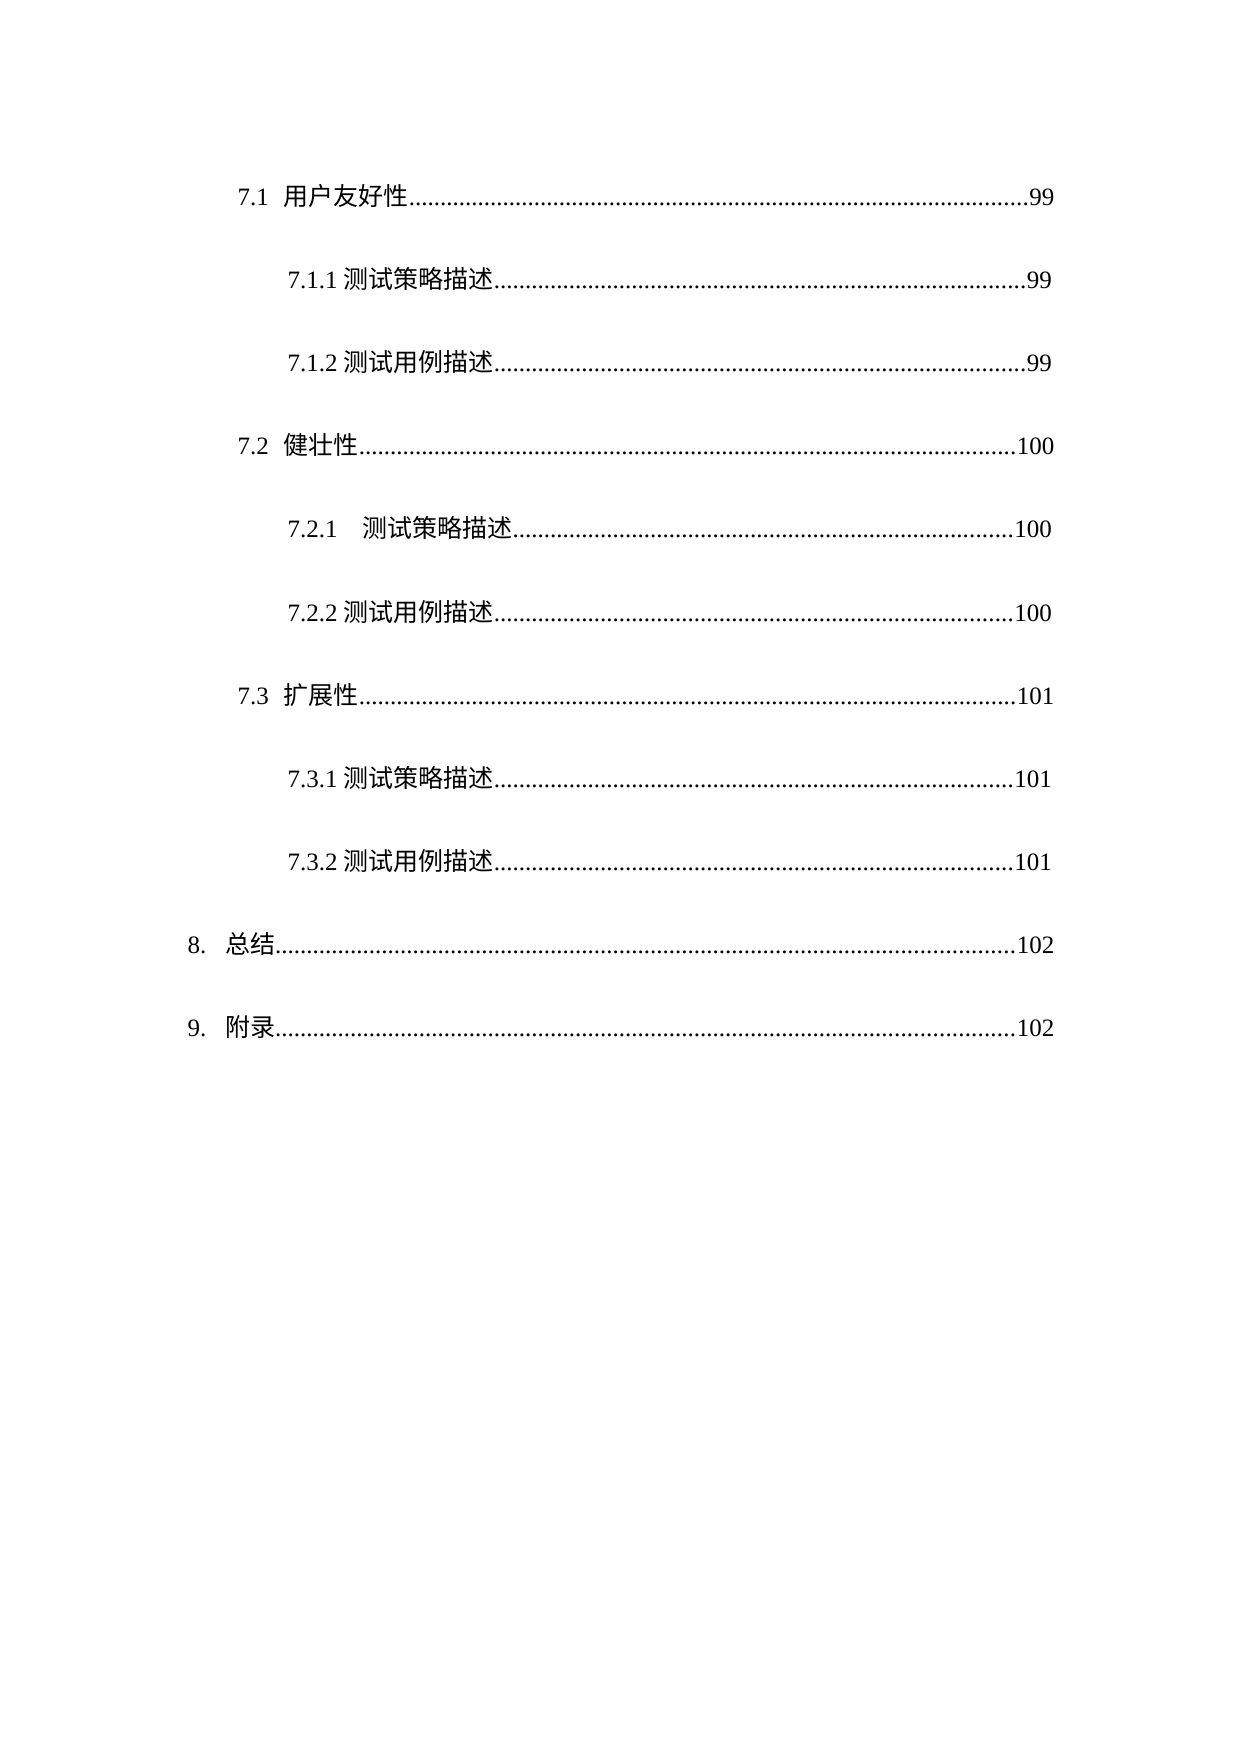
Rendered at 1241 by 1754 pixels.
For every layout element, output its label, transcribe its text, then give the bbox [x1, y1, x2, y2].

text 7.3.1 测试策略描述 101 [287, 744, 1053, 809]
text 7.1.1 测试策略描述 99 [287, 245, 1053, 310]
text 7.2 健壮性 100 [237, 411, 1053, 476]
text 7.1 用户友好性 99 [237, 162, 1053, 227]
text 7.3.2 测试用例描述 101 [287, 827, 1053, 892]
text 9. 附录 102 [187, 993, 1053, 1058]
text 7.3 扩展性 101 [237, 661, 1053, 726]
text 7.2.2 测试用例描述 100 [287, 578, 1053, 643]
text 7.2.1 测试策略描述 100 [287, 494, 1053, 559]
text 8. 总结 102 [187, 910, 1053, 975]
text 7.1.2 测试用例描述 99 [287, 328, 1053, 393]
